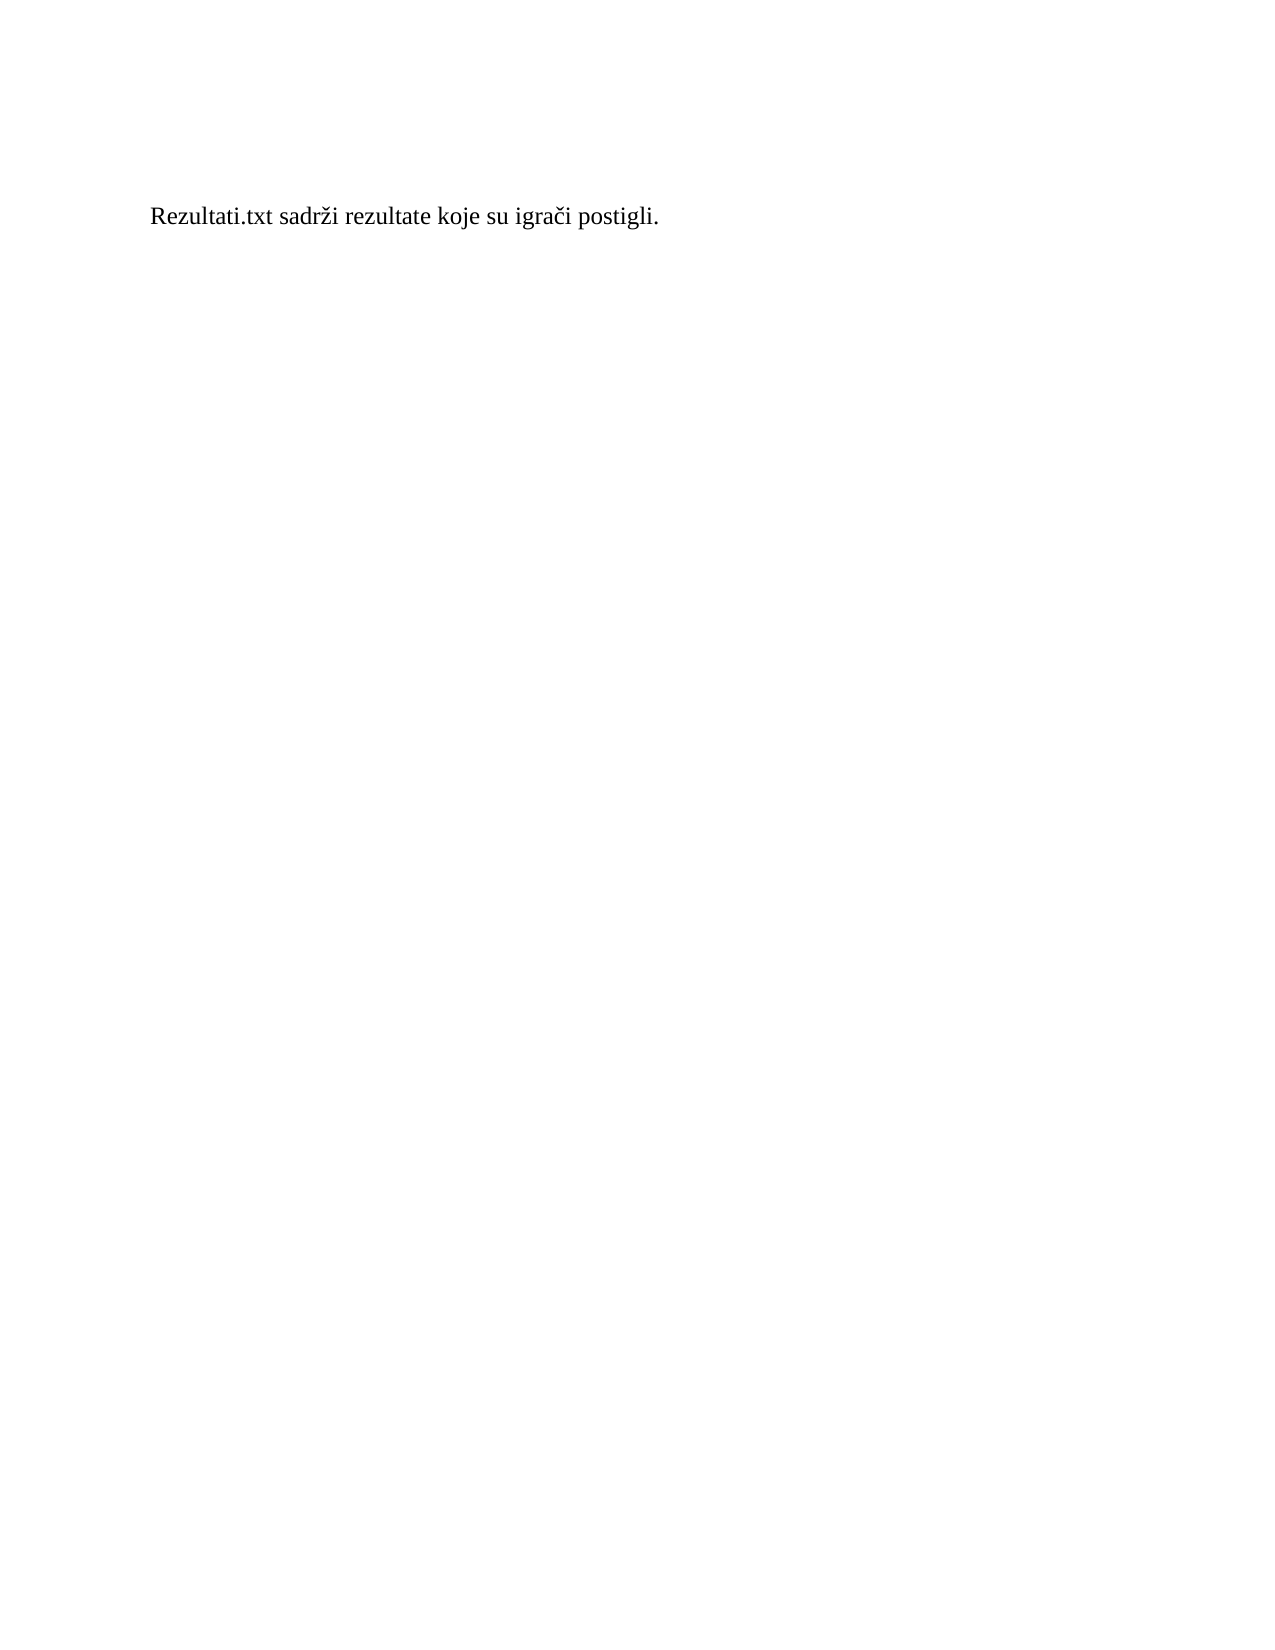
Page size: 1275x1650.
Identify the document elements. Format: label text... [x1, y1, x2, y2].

text Rezultati.txt sadrži rezultate koje su igrači postigli. [150, 201, 1125, 230]
